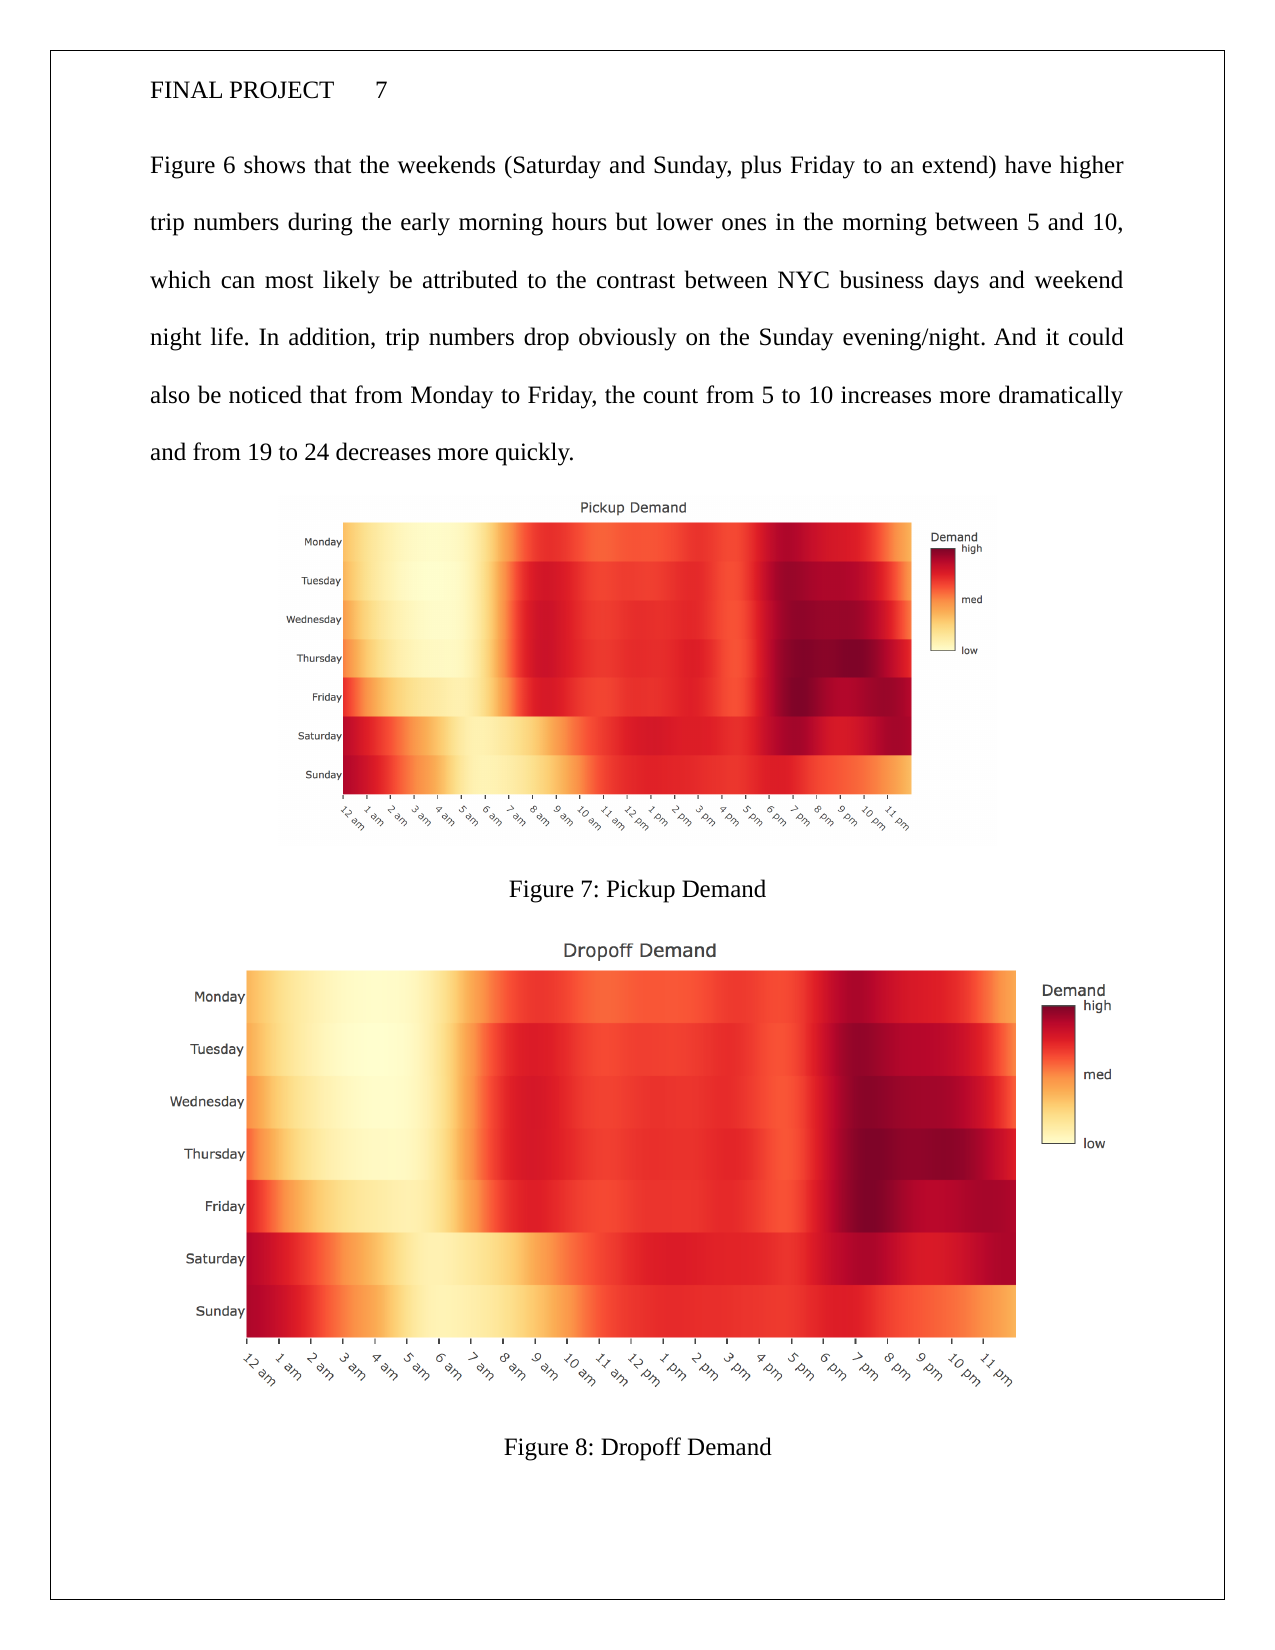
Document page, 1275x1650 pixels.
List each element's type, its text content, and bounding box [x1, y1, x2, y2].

picture [150, 931, 1125, 1404]
picture [278, 495, 997, 846]
text Figure 7: Pickup Demand [150, 874, 1125, 903]
text Figure 6 shows that the weekends (Saturday and Sunday, plus Friday to an extend) have higher trip numbers during the early morning hours but lower ones in the morning between 5 and 10, which can most likely be attributed to the contrast between NYC business days and weekend night life. In addition, trip numbers drop obviously on the Sunday evening/night. And it could also be noticed that from Monday to Friday, the count from 5 to 10 increases more dramatically and from 19 to 24 decreases more quickly. [150, 150, 1125, 466]
text Figure 8: Dropoff Demand [150, 1432, 1125, 1461]
